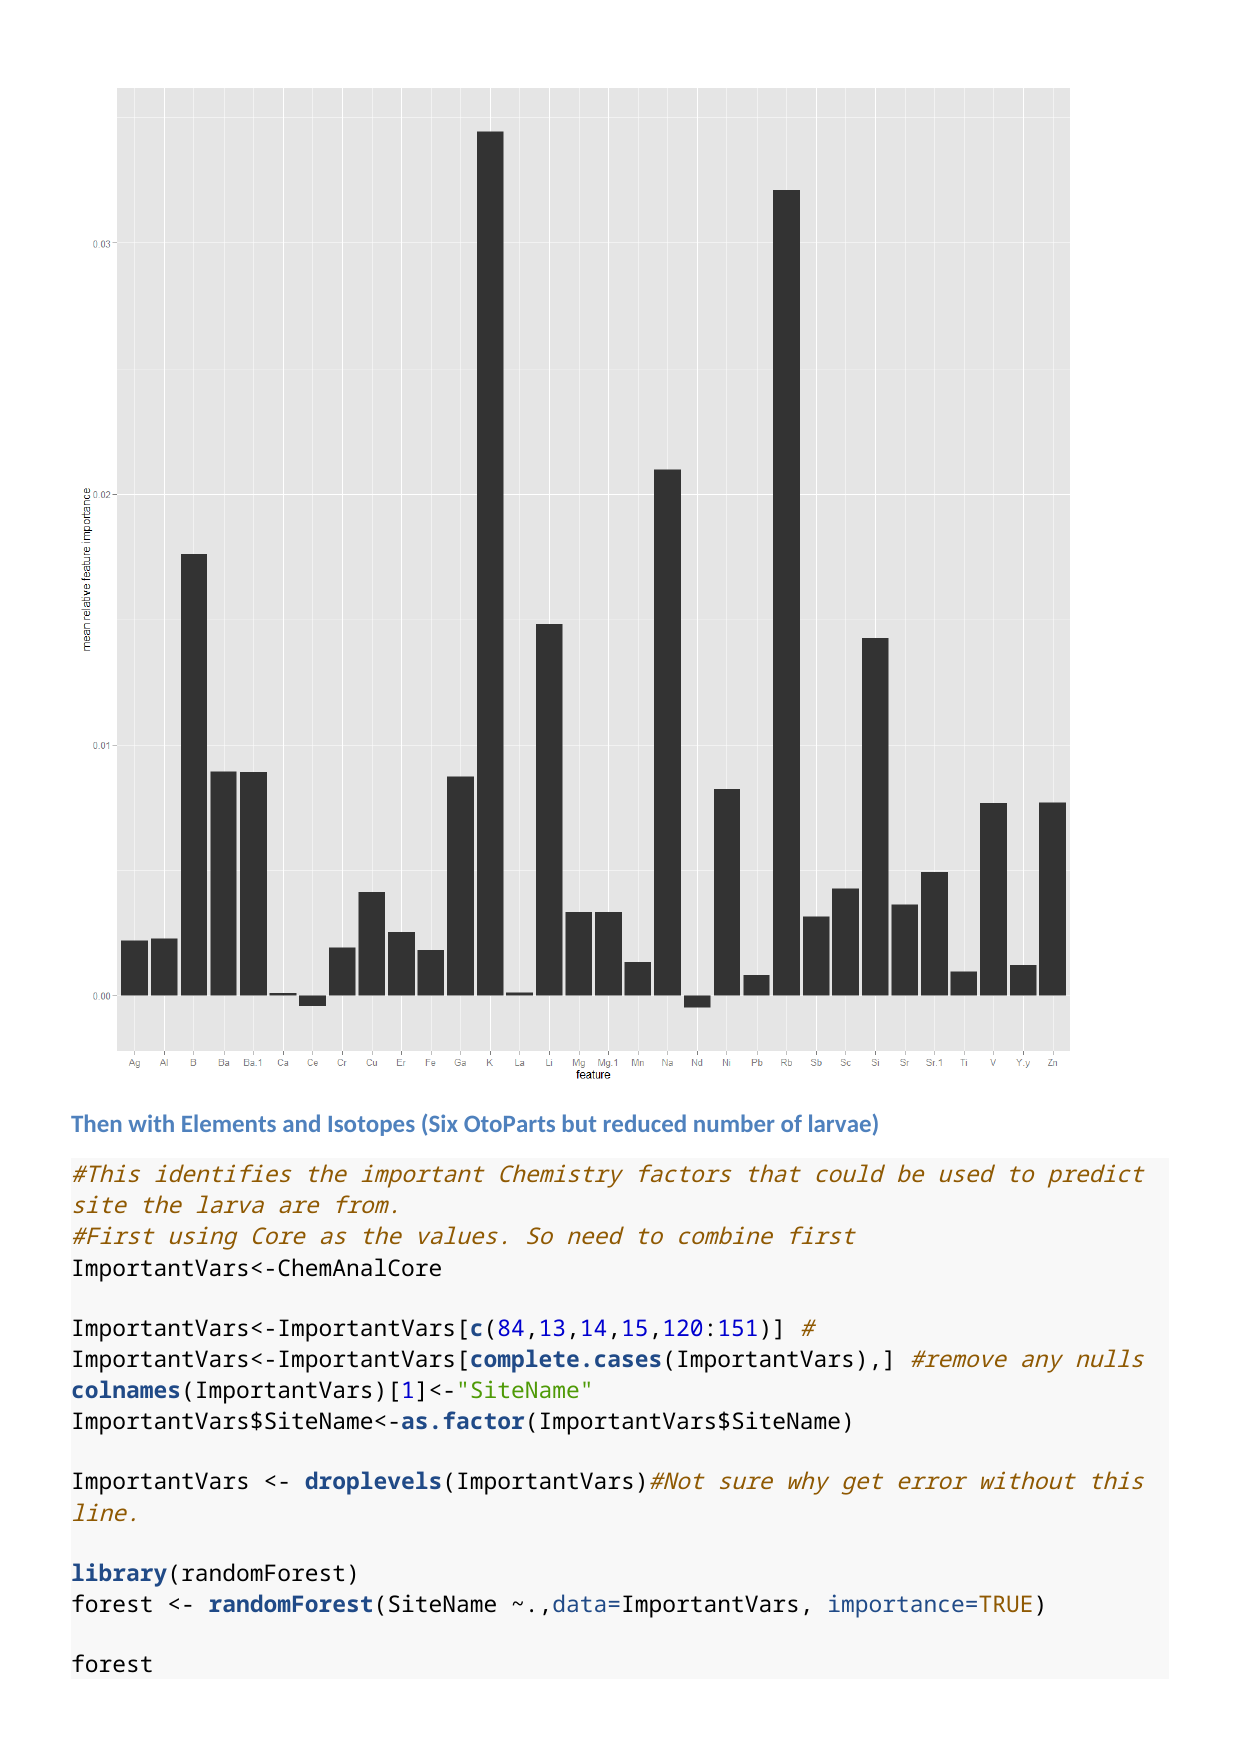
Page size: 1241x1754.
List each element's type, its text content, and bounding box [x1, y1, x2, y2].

subtitle Then with Elements and Isotopes (Six OtoParts but reduced number of larvae) [71, 1108, 1169, 1139]
picture [70, 75, 1084, 1088]
text #This identifies the important Chemistry factors that could be used to predict site the larva are from. #First using Core as the values. So need to combine first ImportantVars<-ChemAnalCore ImportantVars<-ImportantVars[c(84,13,14,15,120:151)] # ImportantVars<-ImportantVars[complete.cases(ImportantVars),] #remove any nulls colnames(ImportantVars)[1]<-"SiteName" ImportantVars$SiteName<-as.factor(ImportantVars$SiteName) ImportantVars <- droplevels(ImportantVars)#Not sure why get error without this line. library(randomForest) forest <- randomForest(SiteName ~.,data=ImportantVars, importance=TRUE) forest [71, 1158, 1169, 1679]
